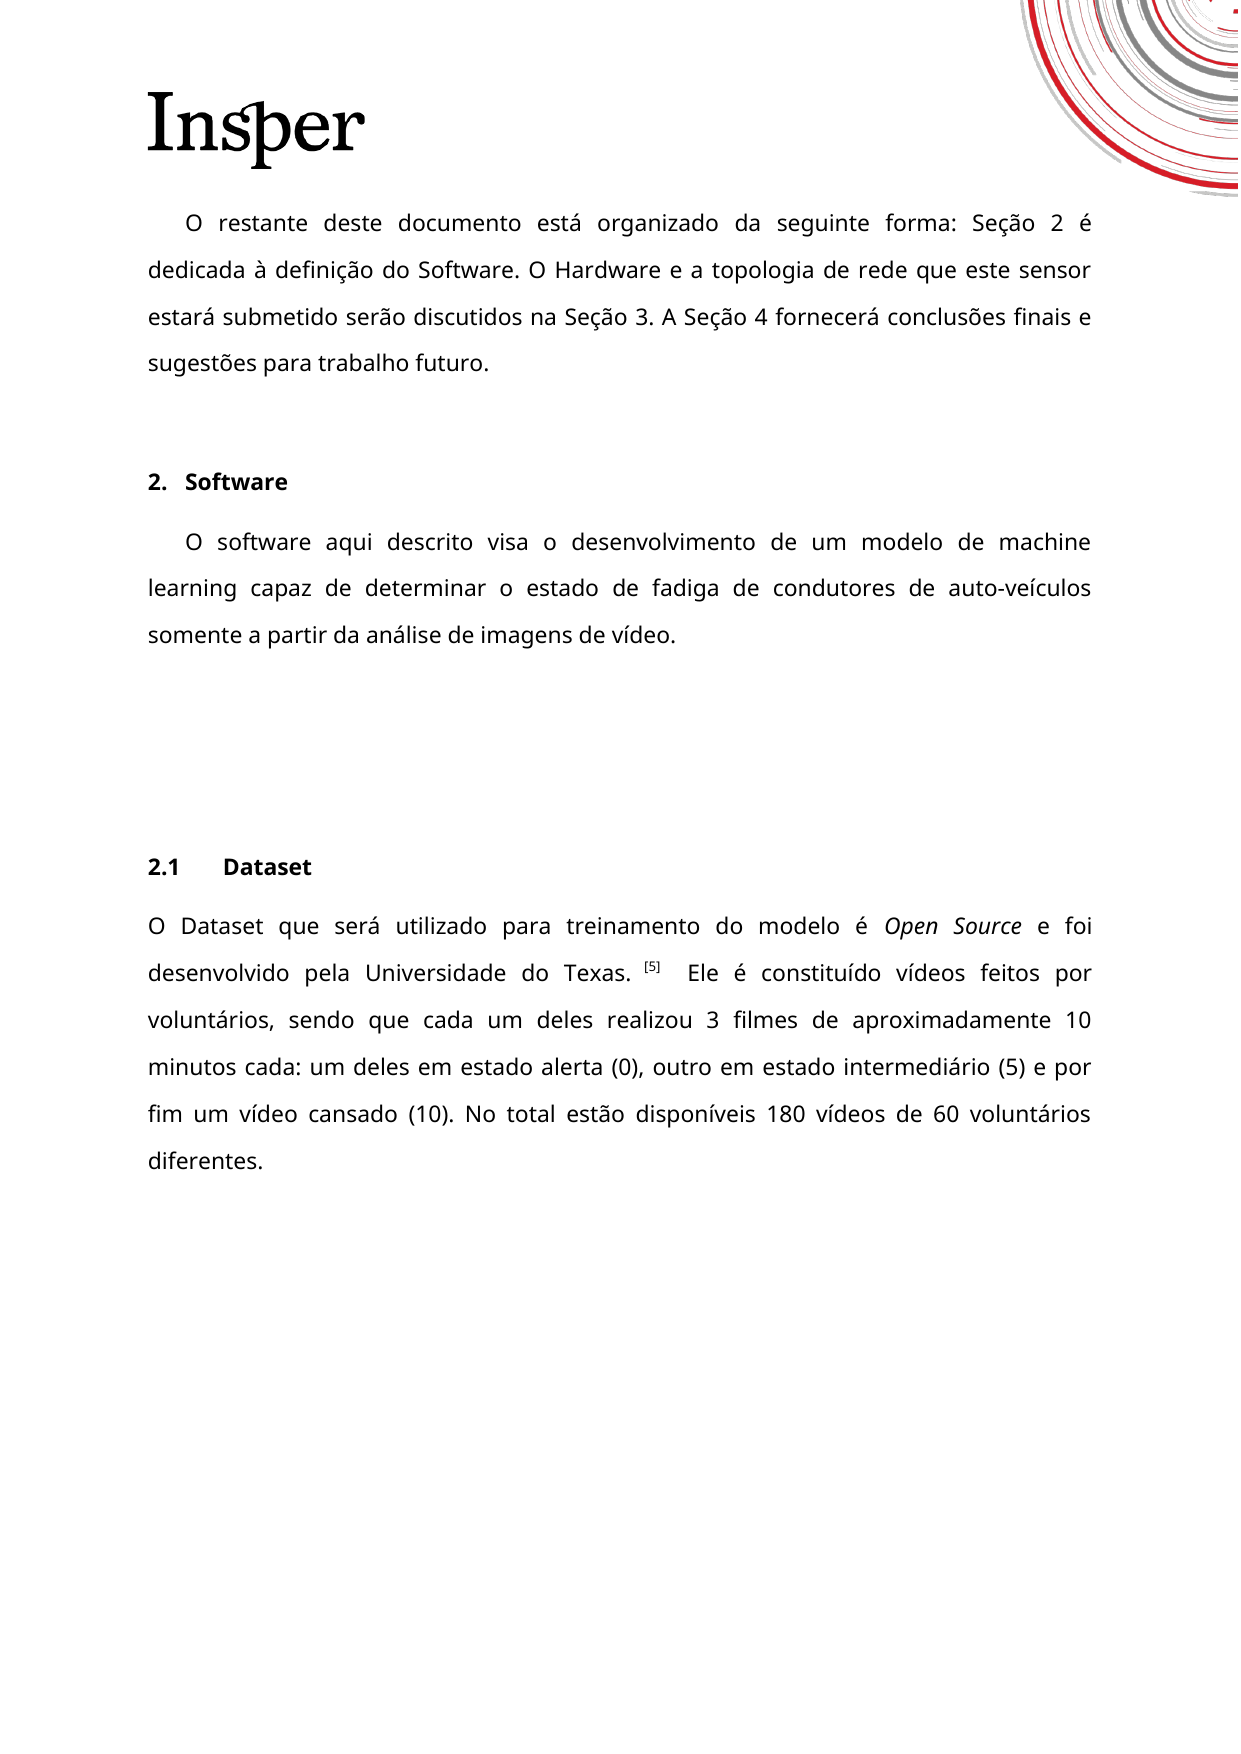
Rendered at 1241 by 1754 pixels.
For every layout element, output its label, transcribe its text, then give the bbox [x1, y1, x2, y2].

text O Dataset que será utilizado para treinamento do modelo é Open Source e foi desenvolvido pela Universidade do Texas. [5] Ele é constituído vídeos feitos por voluntários, sendo que cada um deles realizou 3 filmes de aproximadamente 10 minutos cada: um deles em estado alerta (0), outro em estado intermediário (5) e por fim um vídeo cansado (10). No total estão disponíveis 180 vídeos de 60 voluntários diferentes. [148, 910, 1092, 1176]
text O software aqui descrito visa o desenvolvimento de um modelo de machine learning capaz de determinar o estado de fadiga de condutores de auto-veículos somente a partir da análise de imagens de vídeo. [148, 526, 1092, 651]
list Dataset [148, 851, 1092, 882]
text O restante deste documento está organizado da seguinte forma: Seção 2 é dedicada à definição do Software. O Hardware e a topologia de rede que este sensor estará submetido serão discutidos na Seção 3. A Seção 4 fornecerá conclusões finais e sugestões para trabalho futuro. [148, 207, 1092, 379]
picture [147, 92, 365, 169]
list Software [148, 466, 1092, 497]
